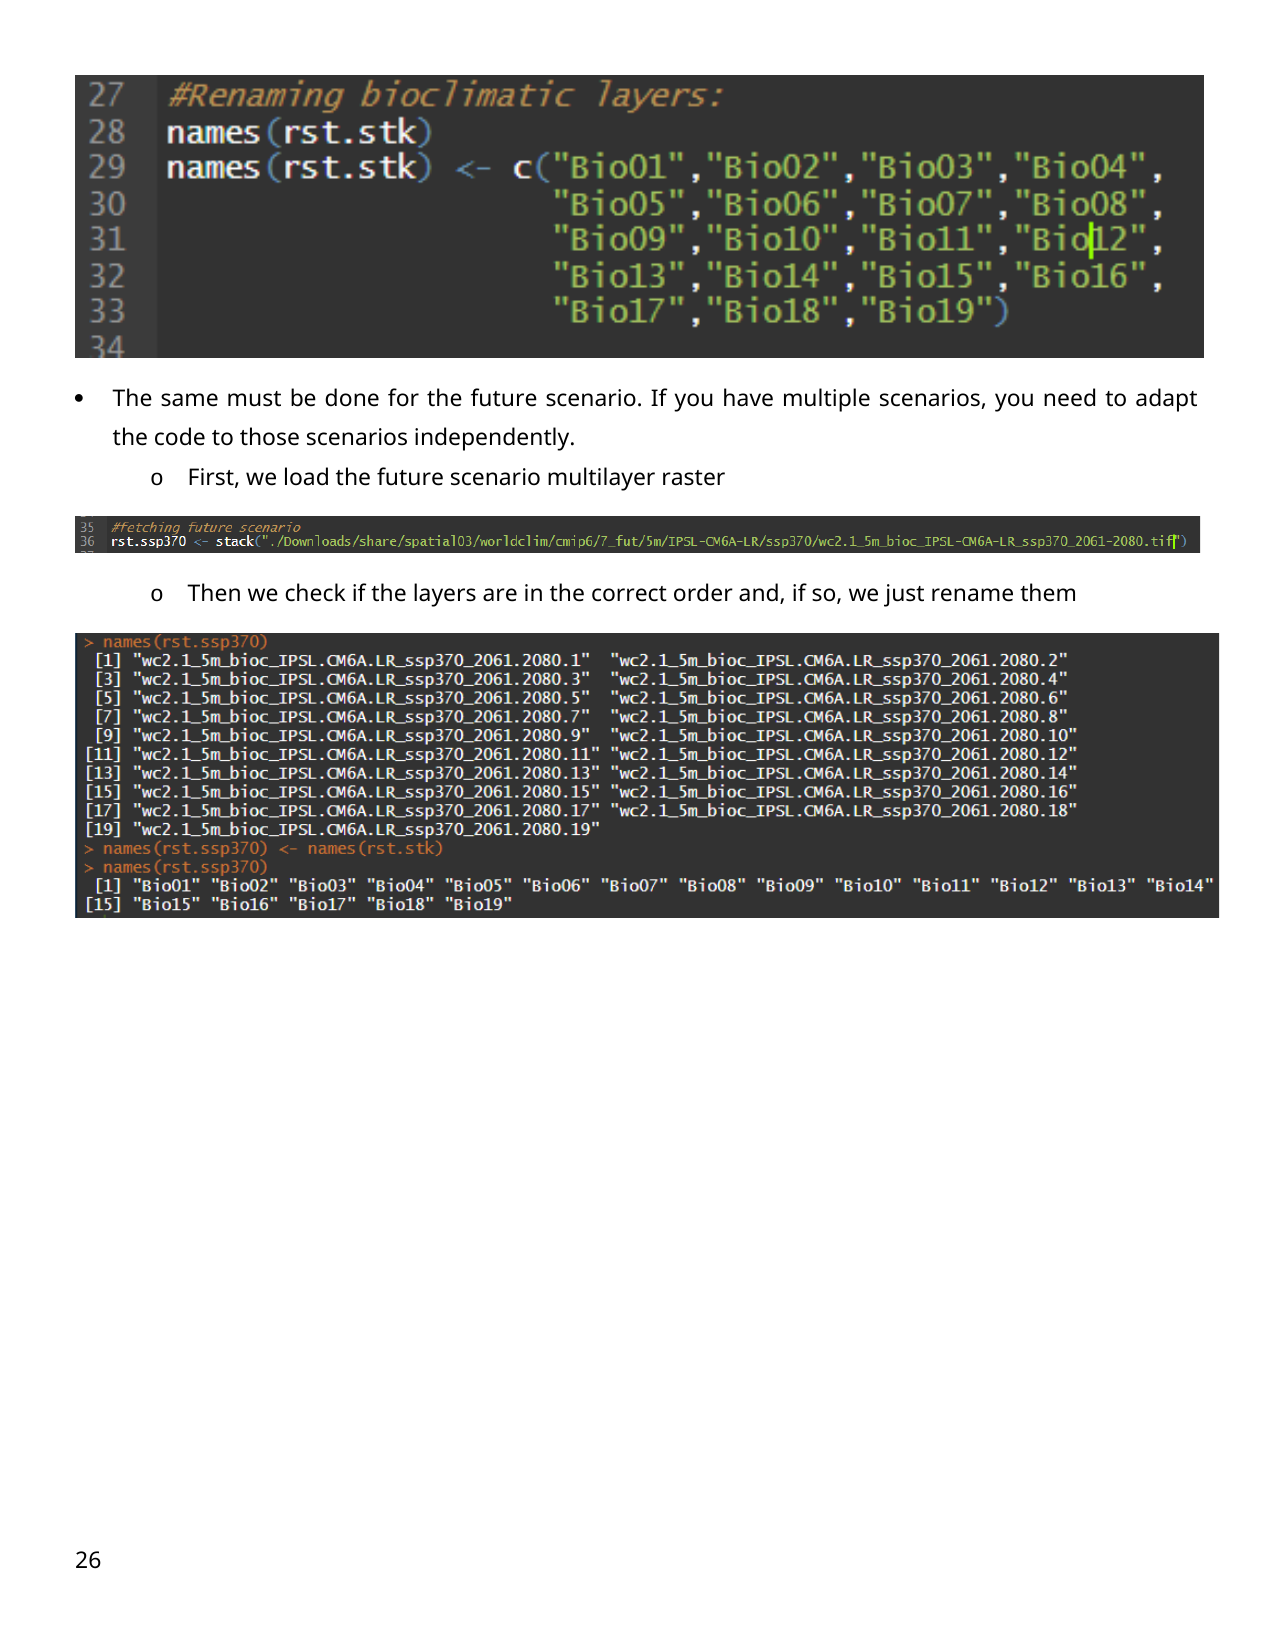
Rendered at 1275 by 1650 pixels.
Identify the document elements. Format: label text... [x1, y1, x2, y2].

list Then we check if the layers are in the correct order and, if so, we just rename them [150, 577, 1200, 609]
list First, we load the future scenario multilayer raster [150, 460, 1200, 492]
picture [75, 75, 1204, 358]
picture [75, 633, 1220, 918]
list The same must be done for the future scenario. If you have multiple scenarios, you need to adapt the code to those scenarios independently. [75, 382, 1200, 453]
picture [75, 516, 1200, 553]
